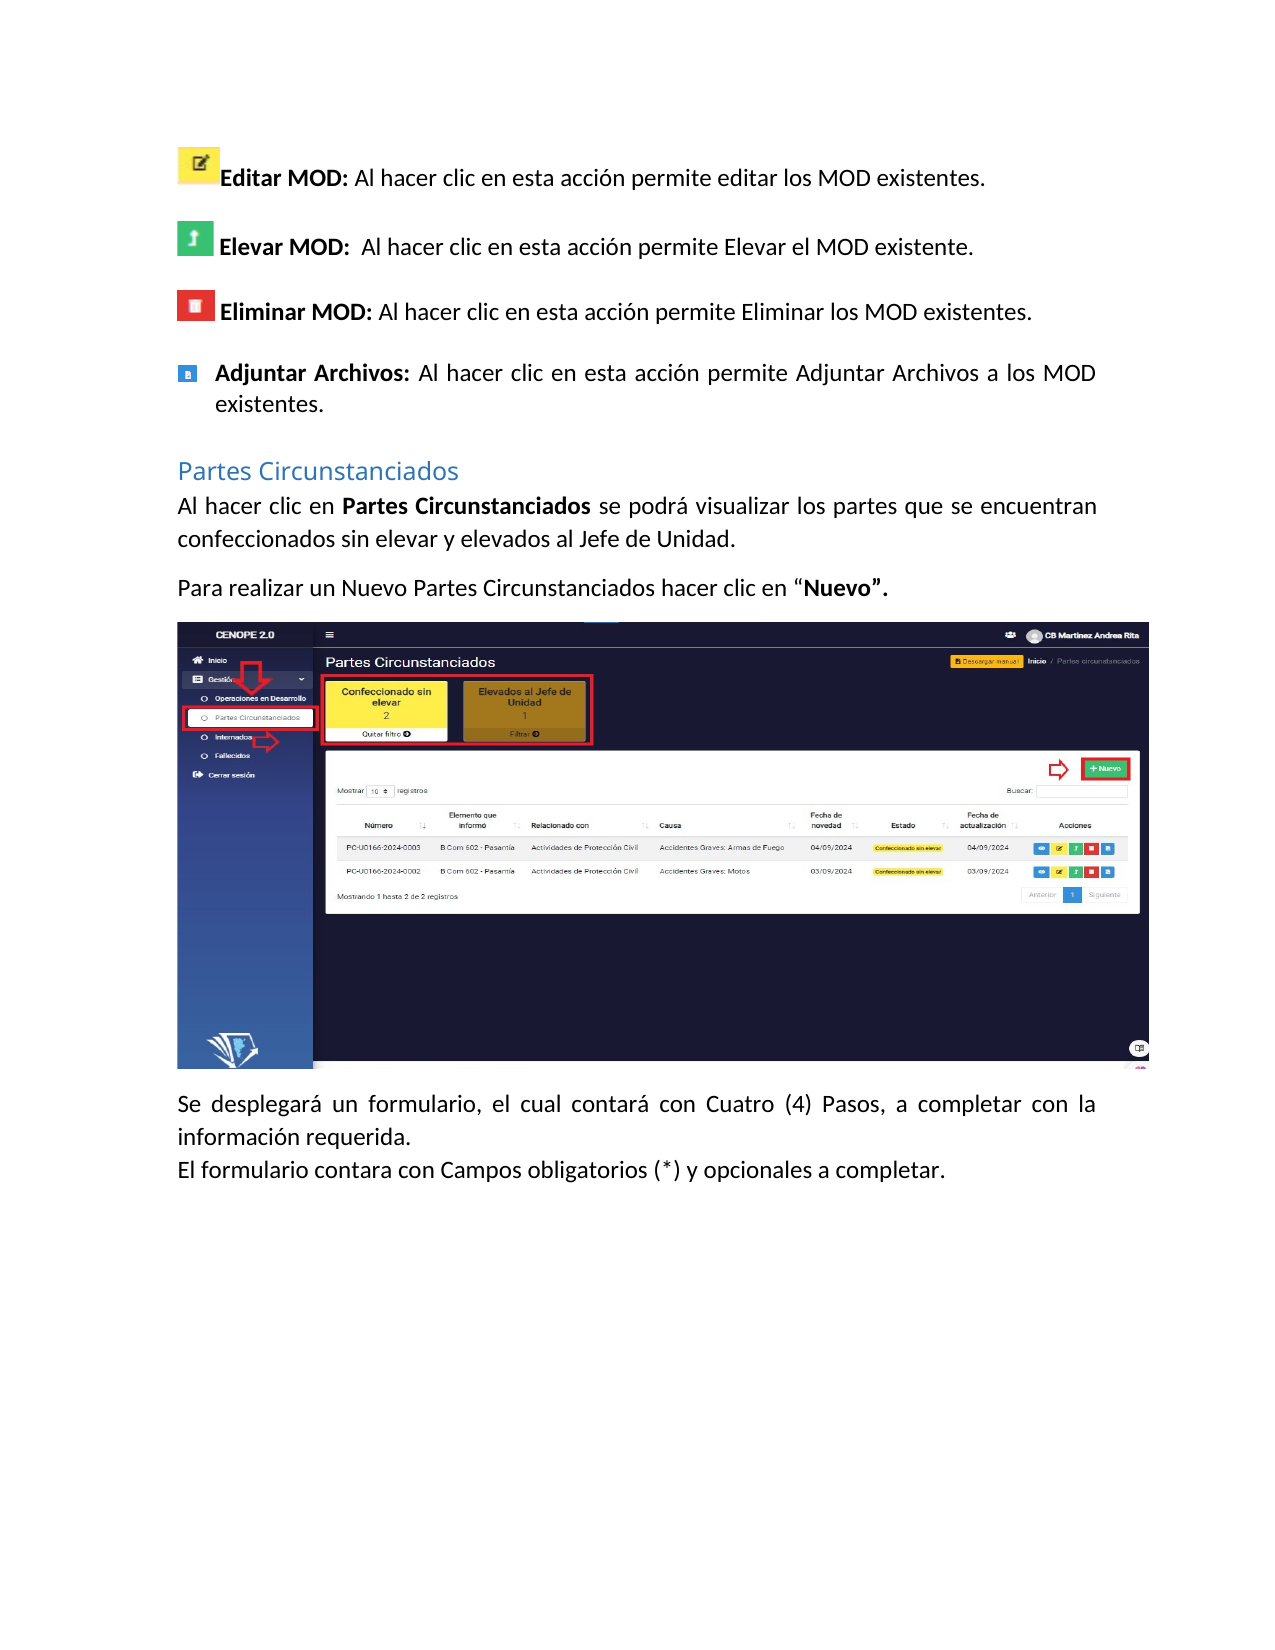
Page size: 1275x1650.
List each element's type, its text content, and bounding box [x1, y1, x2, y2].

text Editar MOD: Al hacer clic en esta acción permite editar los MOD existentes. [177, 148, 1098, 193]
picture [177, 221, 214, 256]
text Para realizar un Nuevo Partes Circunstanciados hacer clic en “Nuevo”. [177, 573, 1098, 603]
picture [177, 622, 1149, 1069]
text Elevar MOD: Al hacer clic en esta acción permite Elevar el MOD existente. [177, 222, 1098, 262]
text Al hacer clic en Partes Circunstanciados se podrá visualizar los partes que se encuentran confeccionados sin elevar y elevados al Jefe de Unidad. [177, 490, 1098, 553]
text El formulario contara con Campos obligatorios (*) y opcionales a completar. [177, 1154, 1098, 1184]
picture [178, 365, 197, 382]
subtitle Partes Circunstanciados [177, 453, 1098, 487]
text Eliminar MOD: Al hacer clic en esta acción permite Eliminar los MOD existentes. [177, 290, 1098, 327]
picture [177, 147, 220, 187]
list Adjuntar Archivos: Al hacer clic en esta acción permite Adjuntar Archivos a los MOD existentes. [177, 357, 1098, 418]
text Se desplegará un formulario, el cual contará con Cuatro (4) Pasos, a completar con la información requerida. [177, 1088, 1098, 1151]
picture [177, 290, 215, 321]
